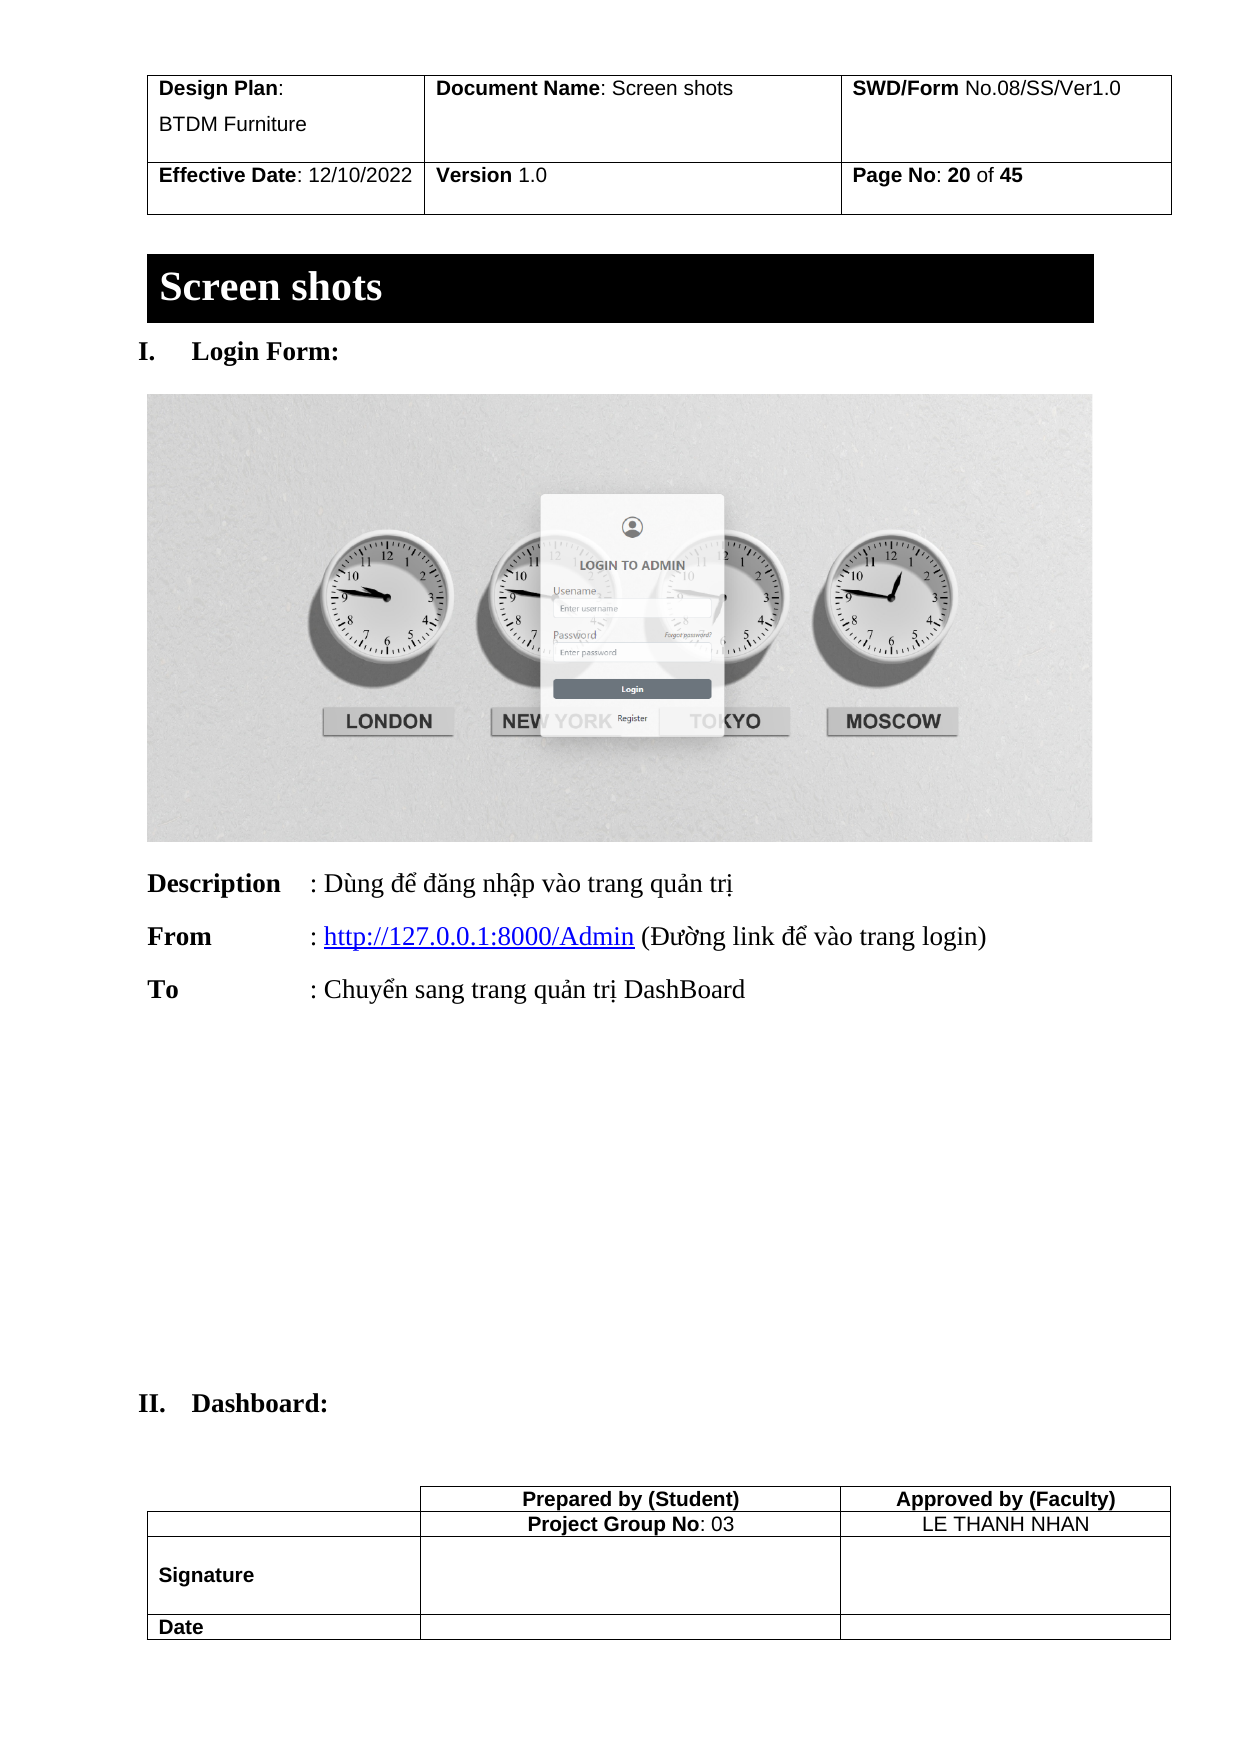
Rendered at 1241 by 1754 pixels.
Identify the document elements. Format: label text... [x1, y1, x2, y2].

text To : Chuyển sang trang quản trị DashBoard [147, 973, 1093, 1004]
list Login Form: [138, 335, 1093, 367]
list Dashboard: [138, 1387, 1093, 1418]
picture [147, 394, 1093, 842]
table_header Screen shots [148, 255, 1093, 322]
text Description : Dùng để đăng nhập vào trang quản trị [147, 867, 1093, 898]
text From : http://127.0.0.1:8000/Admin (Đường link để vào trang login) [147, 920, 1093, 951]
